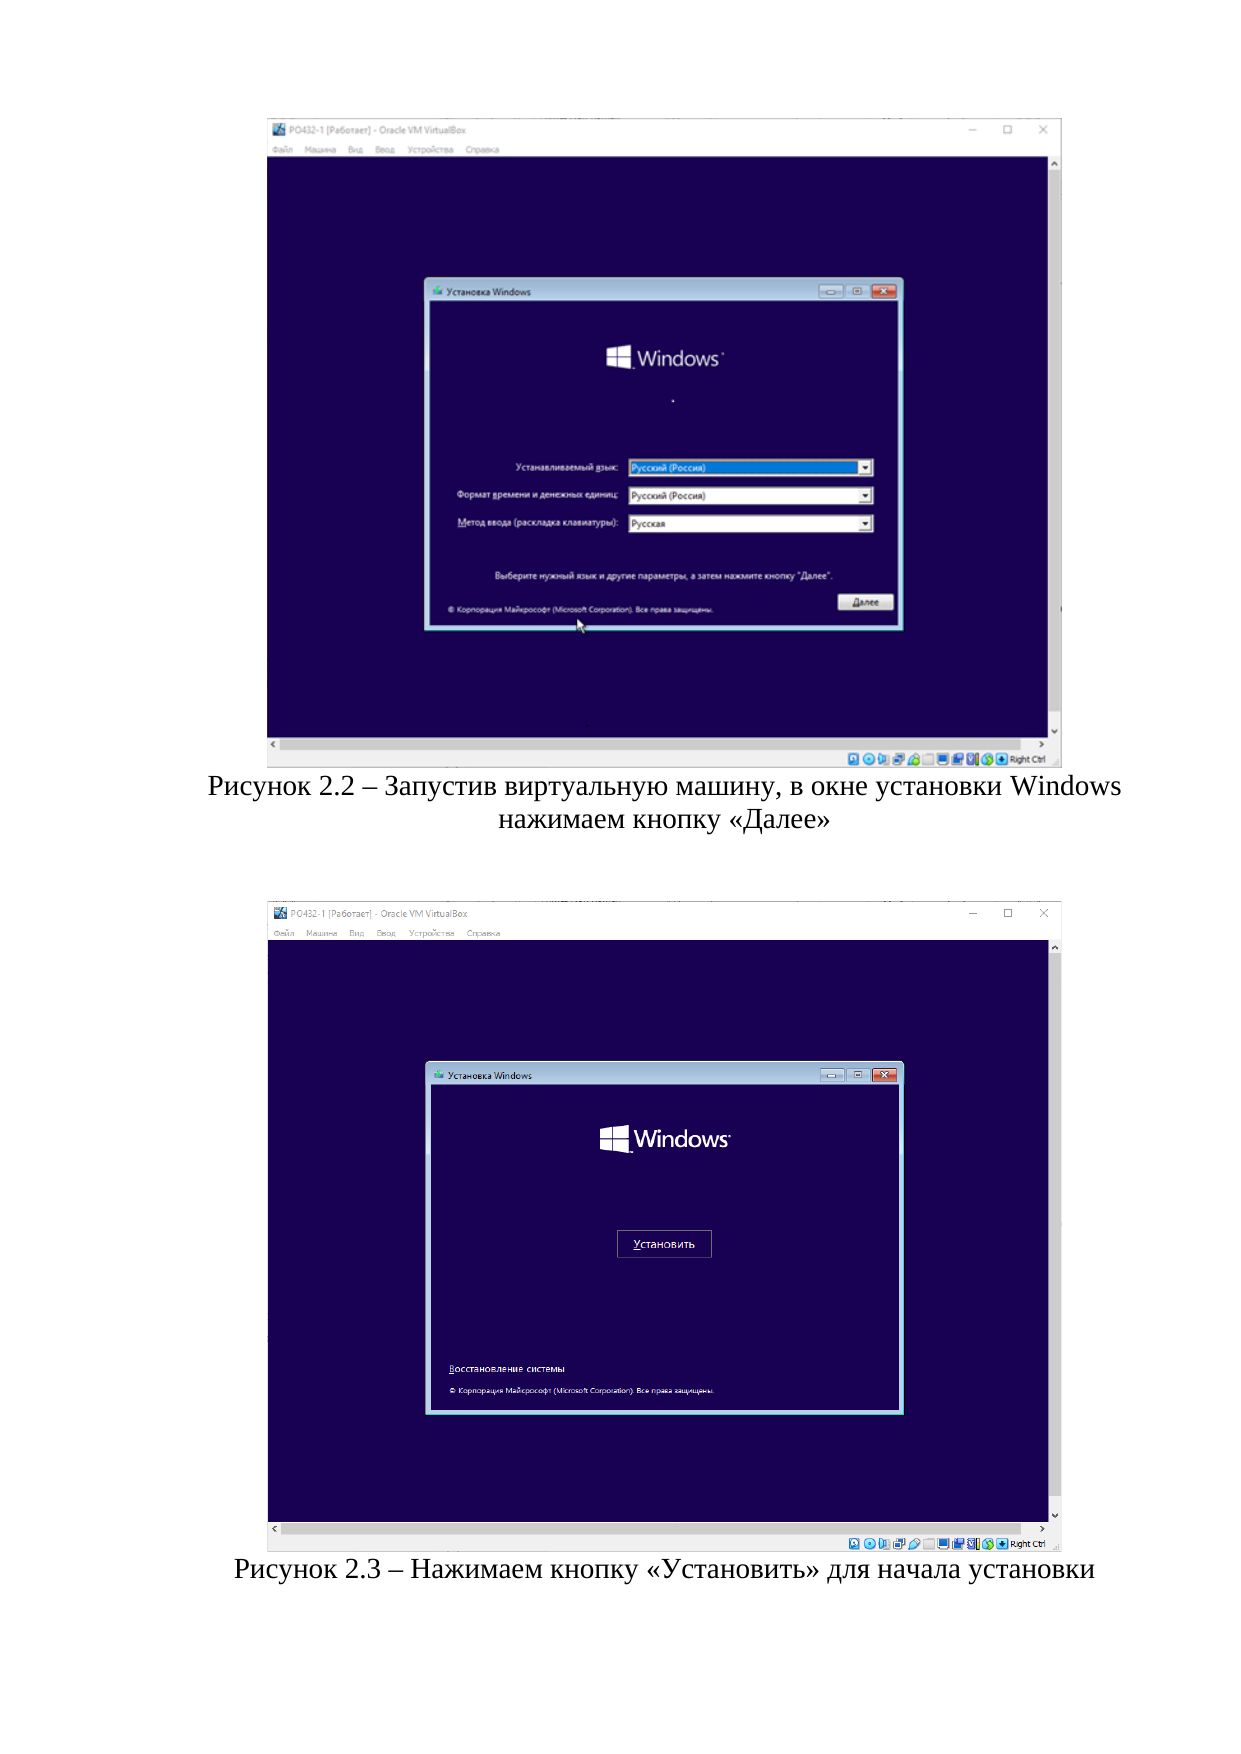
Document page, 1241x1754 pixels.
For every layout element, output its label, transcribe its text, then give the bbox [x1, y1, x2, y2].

picture [267, 901, 1062, 1552]
picture [267, 118, 1062, 768]
